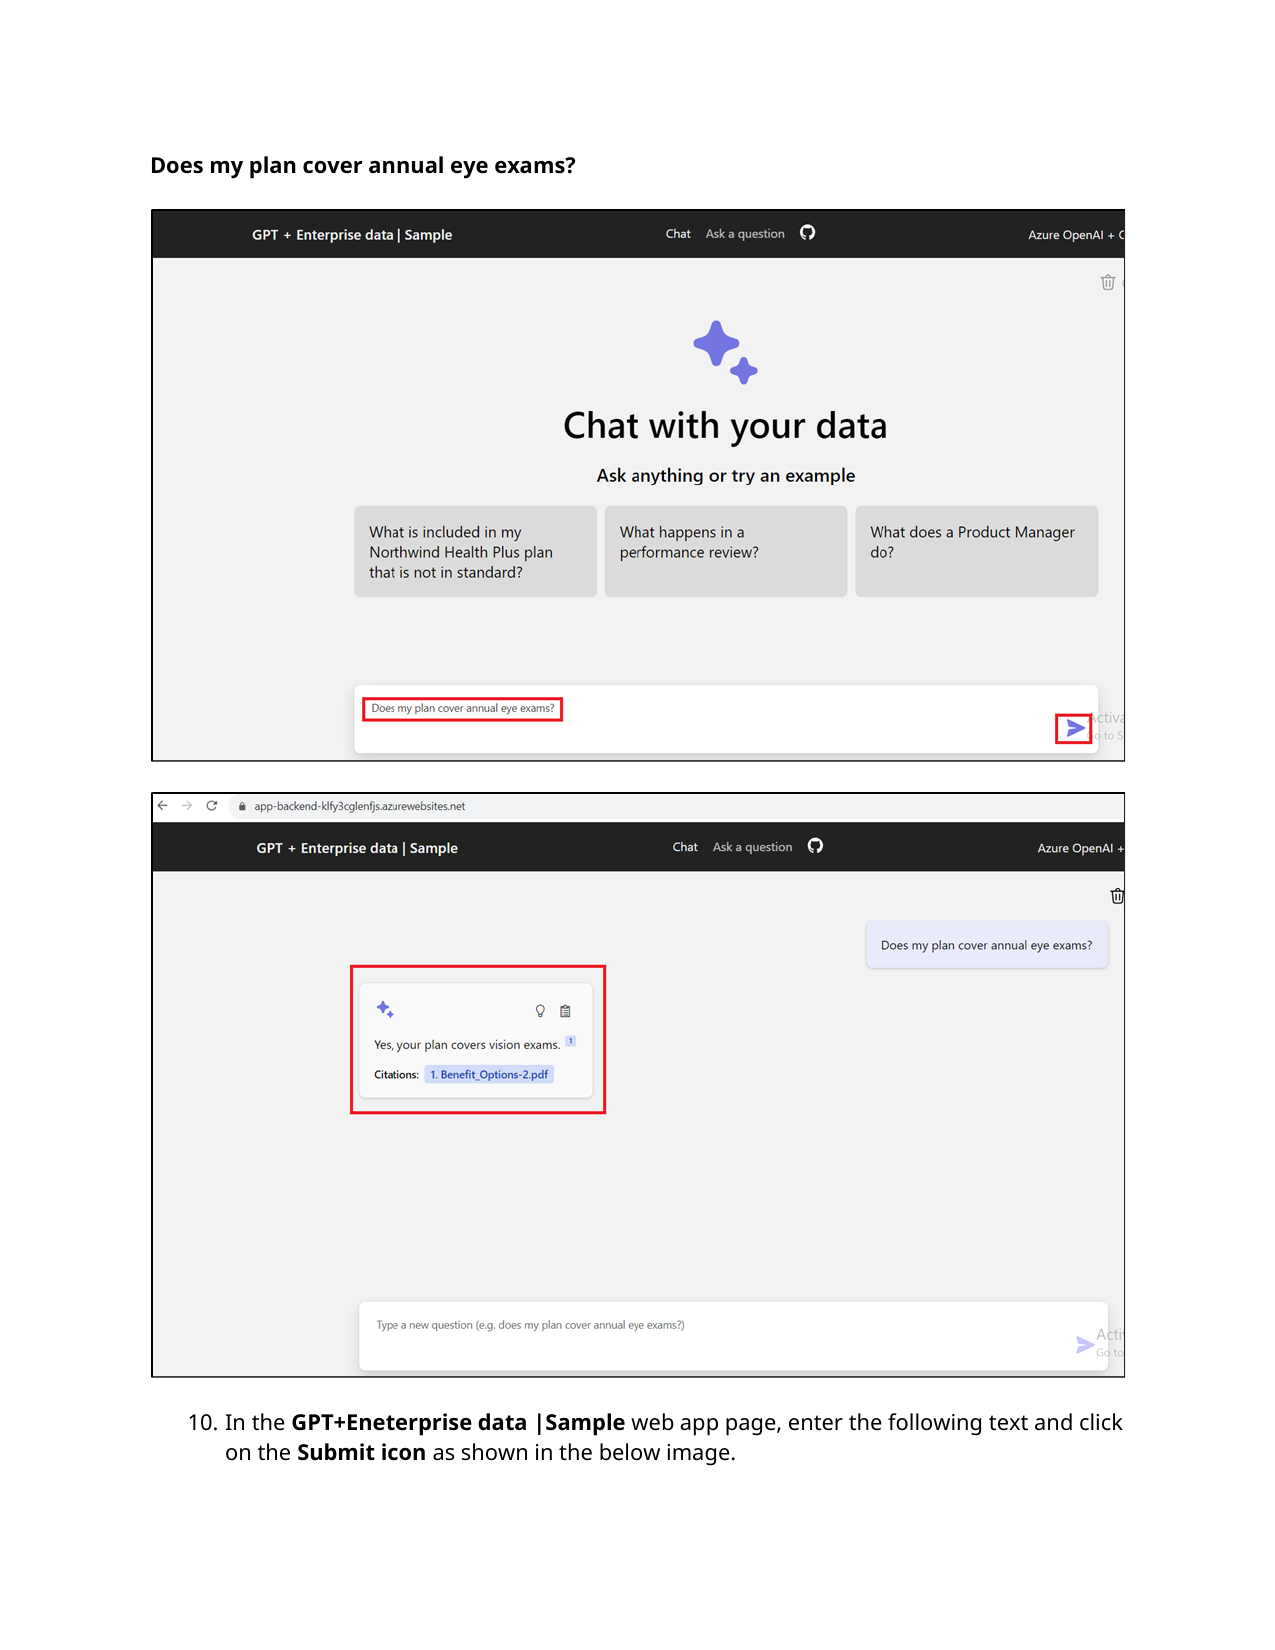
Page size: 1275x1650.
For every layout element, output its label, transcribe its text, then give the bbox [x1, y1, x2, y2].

text Does my plan cover annual eye exams? [150, 150, 1125, 180]
picture [150, 208, 1125, 762]
list In the GPT+Eneterprise data |Sample web app page, enter the following text and click on the Submit icon as shown in the below image. [187, 1407, 1125, 1466]
picture [150, 791, 1125, 1378]
